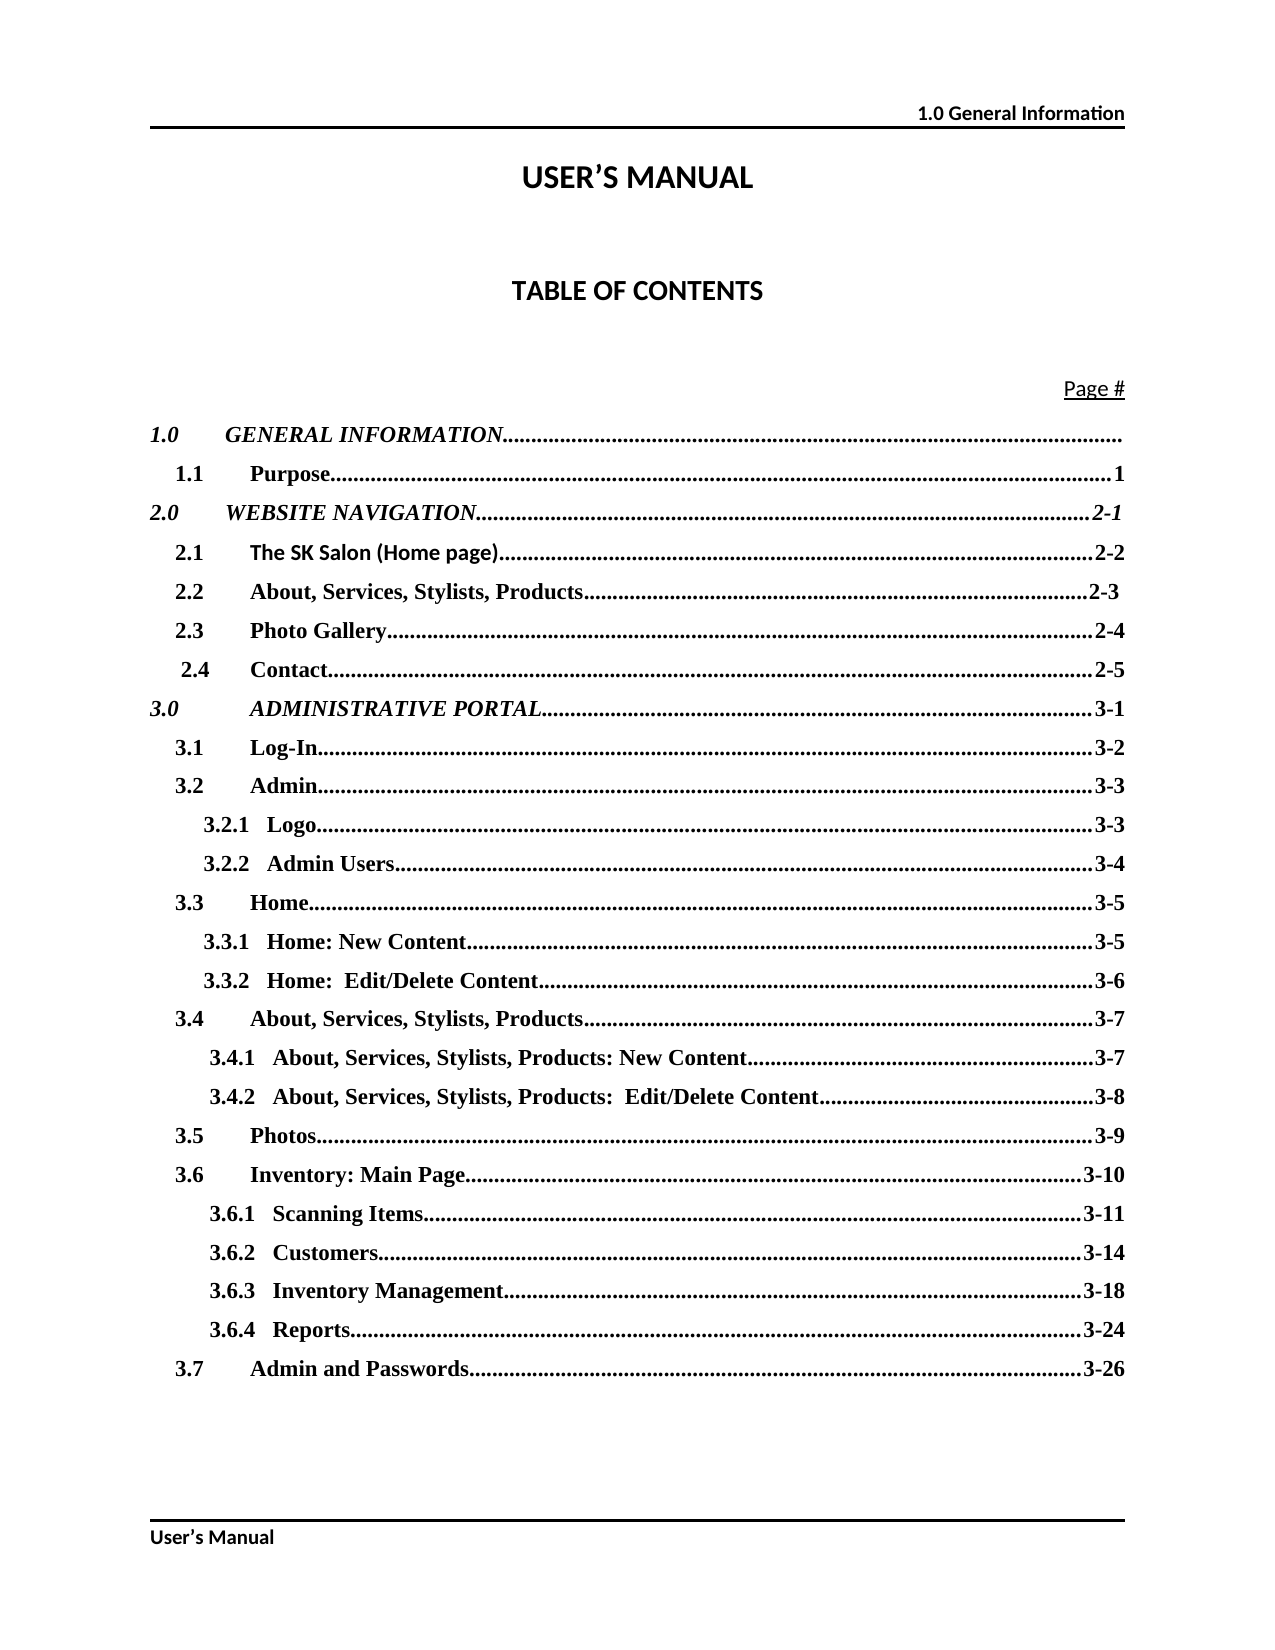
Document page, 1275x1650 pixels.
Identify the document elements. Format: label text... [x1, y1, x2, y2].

text 3.6 Inventory: Main Page 3-10 [175, 1161, 1125, 1187]
text 3.7 Admin and Passwords 3-26 [175, 1355, 1125, 1382]
text 3.2 Admin 3-3 [175, 772, 1125, 799]
text 3.4.2 About, Services, Stylists, Products: Edit/Delete Content 3-8 [175, 1083, 1125, 1109]
text 2.3 Photo Gallery 2-4 [175, 617, 1125, 643]
text 1.1 Purpose 1 [175, 460, 1125, 486]
text 3.2.1 Logo 3-3 [175, 811, 1125, 838]
text 3.3 Home 3-5 [175, 889, 1125, 915]
text 2.1 The SK Salon (Home page) 2-2 [175, 538, 1125, 566]
text USER’S MANUAL [150, 156, 1125, 197]
text 3.6.3 Inventory Management 3-18 [175, 1277, 1125, 1304]
text 3.5 Photos 3-9 [175, 1122, 1125, 1148]
text 3.4.1 About, Services, Stylists, Products: New Content 3-7 [175, 1044, 1125, 1071]
text 3.1 Log-In 3-2 [175, 733, 1125, 760]
text 3.2.2 Admin Users 3-4 [175, 850, 1125, 876]
text TABLE OF CONTENTS [150, 272, 1125, 308]
text 3.6.1 Scanning Items 3-11 [175, 1200, 1125, 1226]
text 3.0 ADMINISTRATIVE PORTAL 3-1 [150, 695, 1125, 721]
text 1.0 GENERAL INFORMATION [150, 421, 1125, 447]
text Page # [150, 374, 1125, 402]
text 3.3.1 Home: New Content 3-5 [175, 928, 1125, 954]
text 3.6.4 Reports 3-24 [175, 1316, 1125, 1343]
text 3.3.2 Home: Edit/Delete Content 3-6 [175, 967, 1125, 993]
text 3.6.2 Customers 3-14 [175, 1239, 1125, 1265]
text 2.0 WEBSITE NAVIGATION 2-1 [150, 499, 1125, 525]
text 3.4 About, Services, Stylists, Products 3-7 [175, 1006, 1125, 1032]
text 2.4 Contact 2-5 [175, 656, 1125, 682]
text 2.2 About, Services, Stylists, Products 2-3 [175, 578, 1125, 604]
